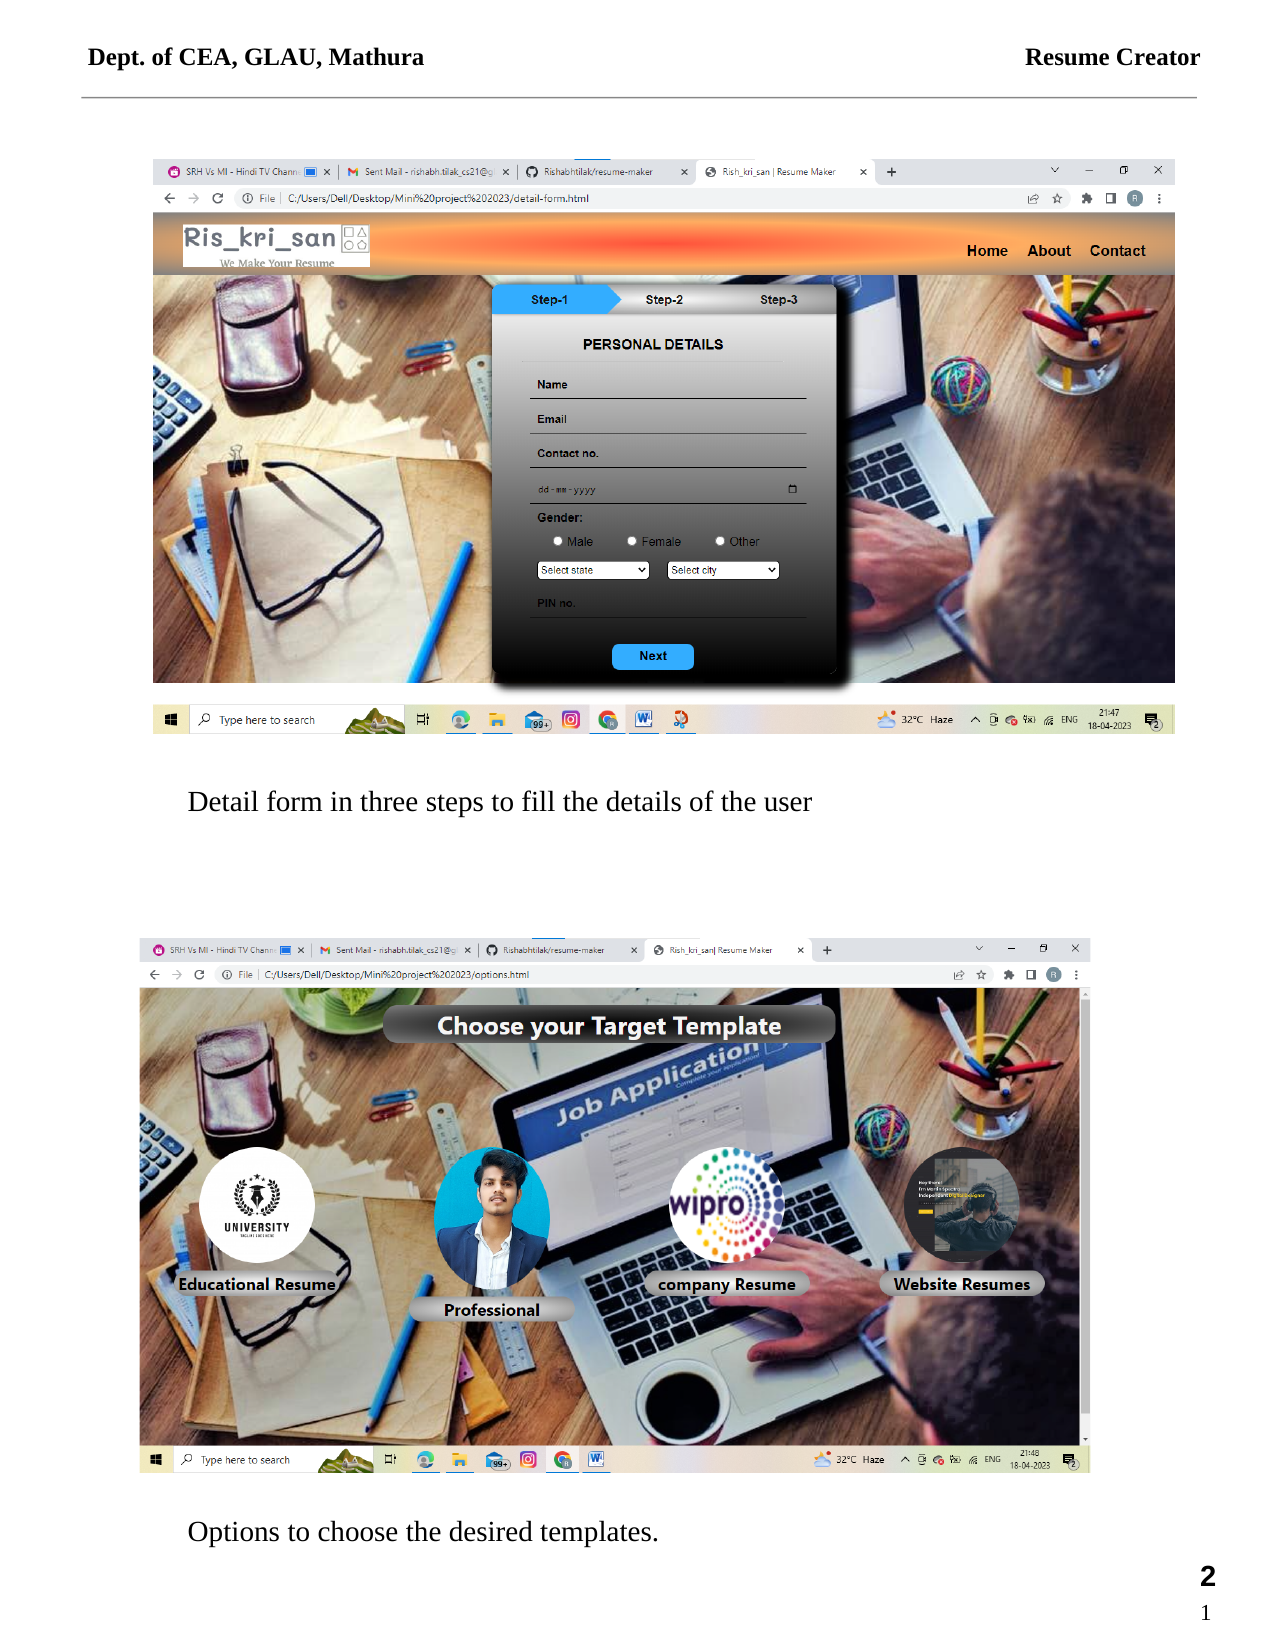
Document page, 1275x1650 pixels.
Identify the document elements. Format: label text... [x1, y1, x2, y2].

picture [153, 159, 1175, 734]
text Options to choose the desired templates. [187, 1514, 1264, 1548]
picture [139, 938, 1091, 1473]
text Detail form in three steps to fill the details of the user [187, 784, 1264, 818]
